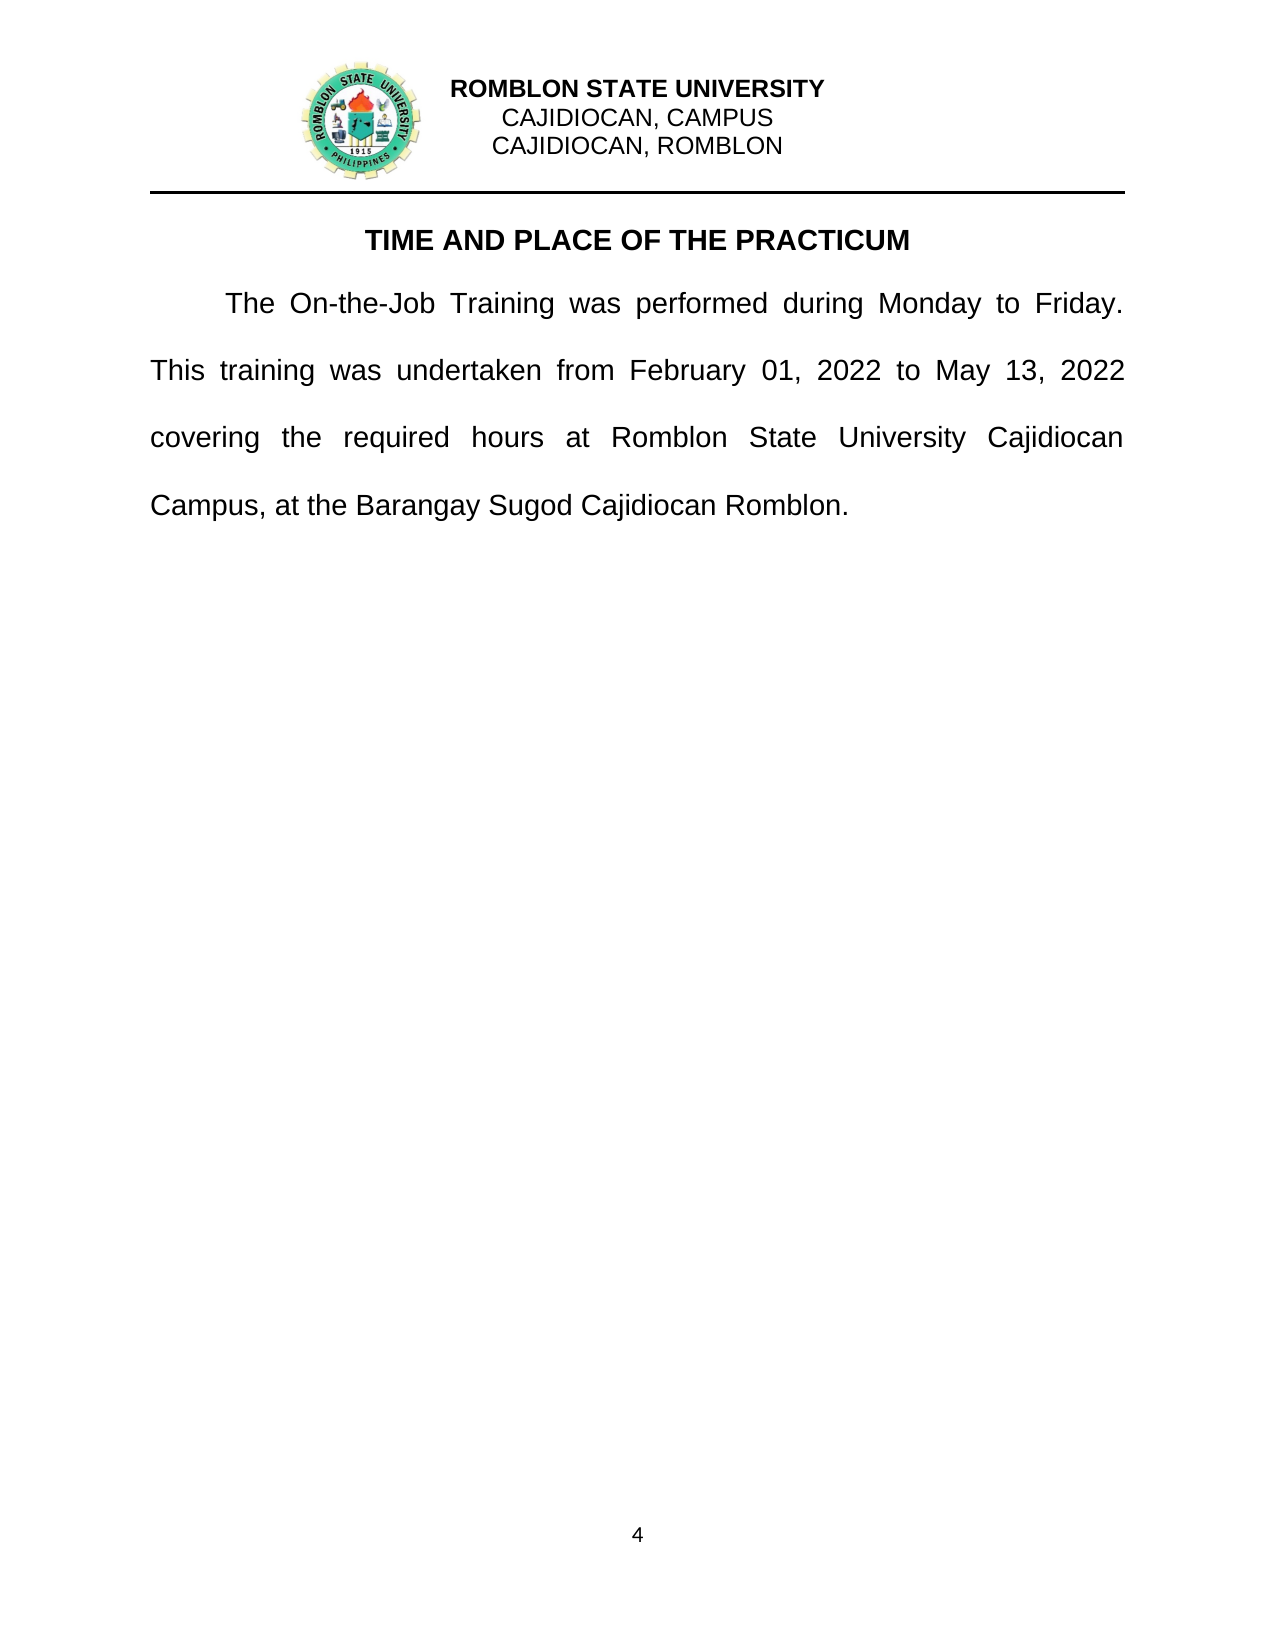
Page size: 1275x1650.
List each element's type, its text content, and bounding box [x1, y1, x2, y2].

picture [311, 71, 411, 170]
text The On-the-Job Training was performed during Monday to Friday. This training was undertaken from February 01, 2022 to May 13, 2022 covering the required hours at Romblon State University Cajidiocan Campus, at the Barangay Sugod Cajidiocan Romblon. [150, 286, 1125, 521]
subtitle TIME AND PLACE OF THE PRACTICUM [150, 223, 1125, 256]
